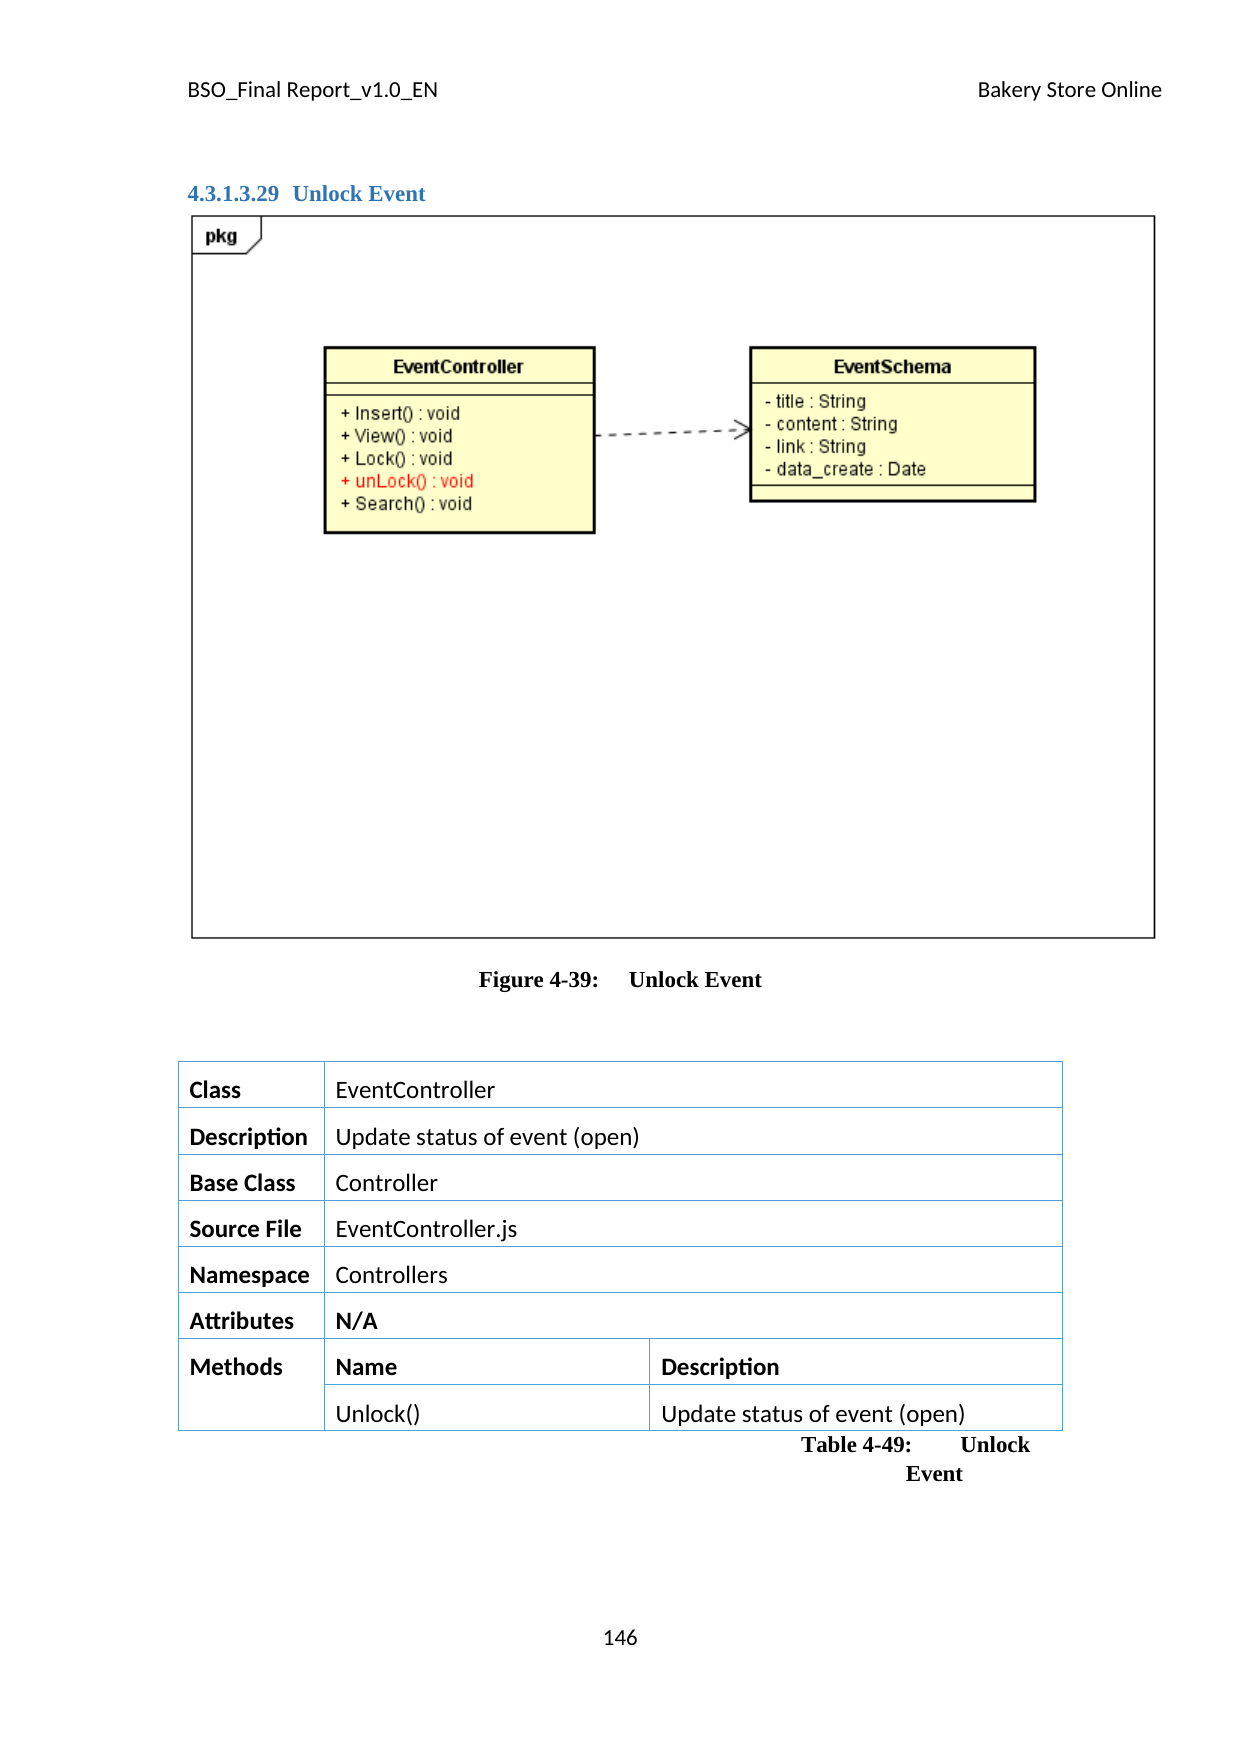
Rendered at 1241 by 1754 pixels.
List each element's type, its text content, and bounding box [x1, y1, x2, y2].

picture [187, 208, 1163, 948]
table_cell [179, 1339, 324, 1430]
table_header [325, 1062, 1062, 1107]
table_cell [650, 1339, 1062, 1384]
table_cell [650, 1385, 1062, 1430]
subtitle Unlock Event [187, 180, 1053, 206]
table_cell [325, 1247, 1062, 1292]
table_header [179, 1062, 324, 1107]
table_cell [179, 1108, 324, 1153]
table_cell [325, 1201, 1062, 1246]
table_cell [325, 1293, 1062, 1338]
text Unlock Event [778, 1431, 1053, 1486]
text Unlock Event [187, 966, 1053, 993]
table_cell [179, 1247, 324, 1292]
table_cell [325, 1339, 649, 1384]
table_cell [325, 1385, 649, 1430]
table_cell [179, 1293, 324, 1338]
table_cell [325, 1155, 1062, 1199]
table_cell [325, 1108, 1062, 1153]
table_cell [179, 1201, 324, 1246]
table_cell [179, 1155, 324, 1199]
